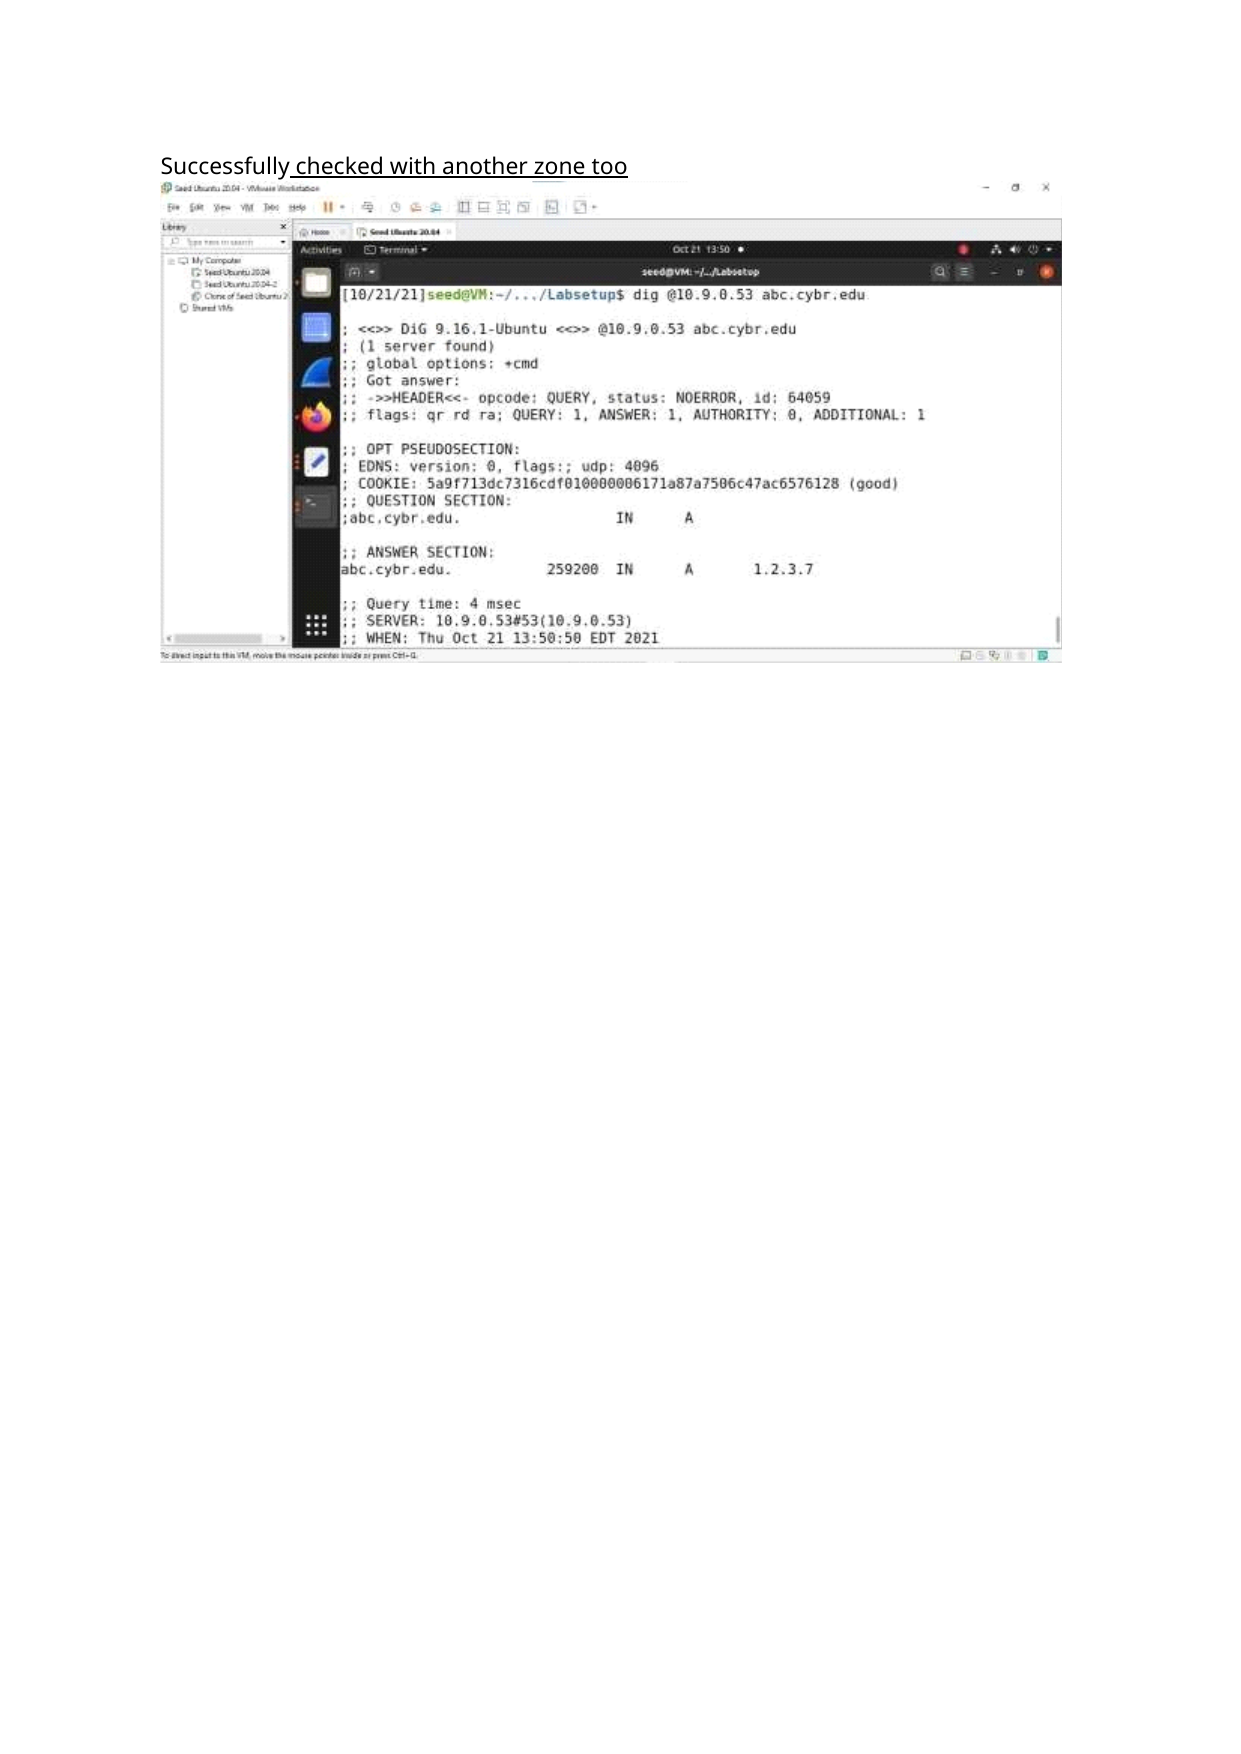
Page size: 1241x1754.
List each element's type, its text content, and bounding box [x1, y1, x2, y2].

picture [160, 181, 1062, 663]
